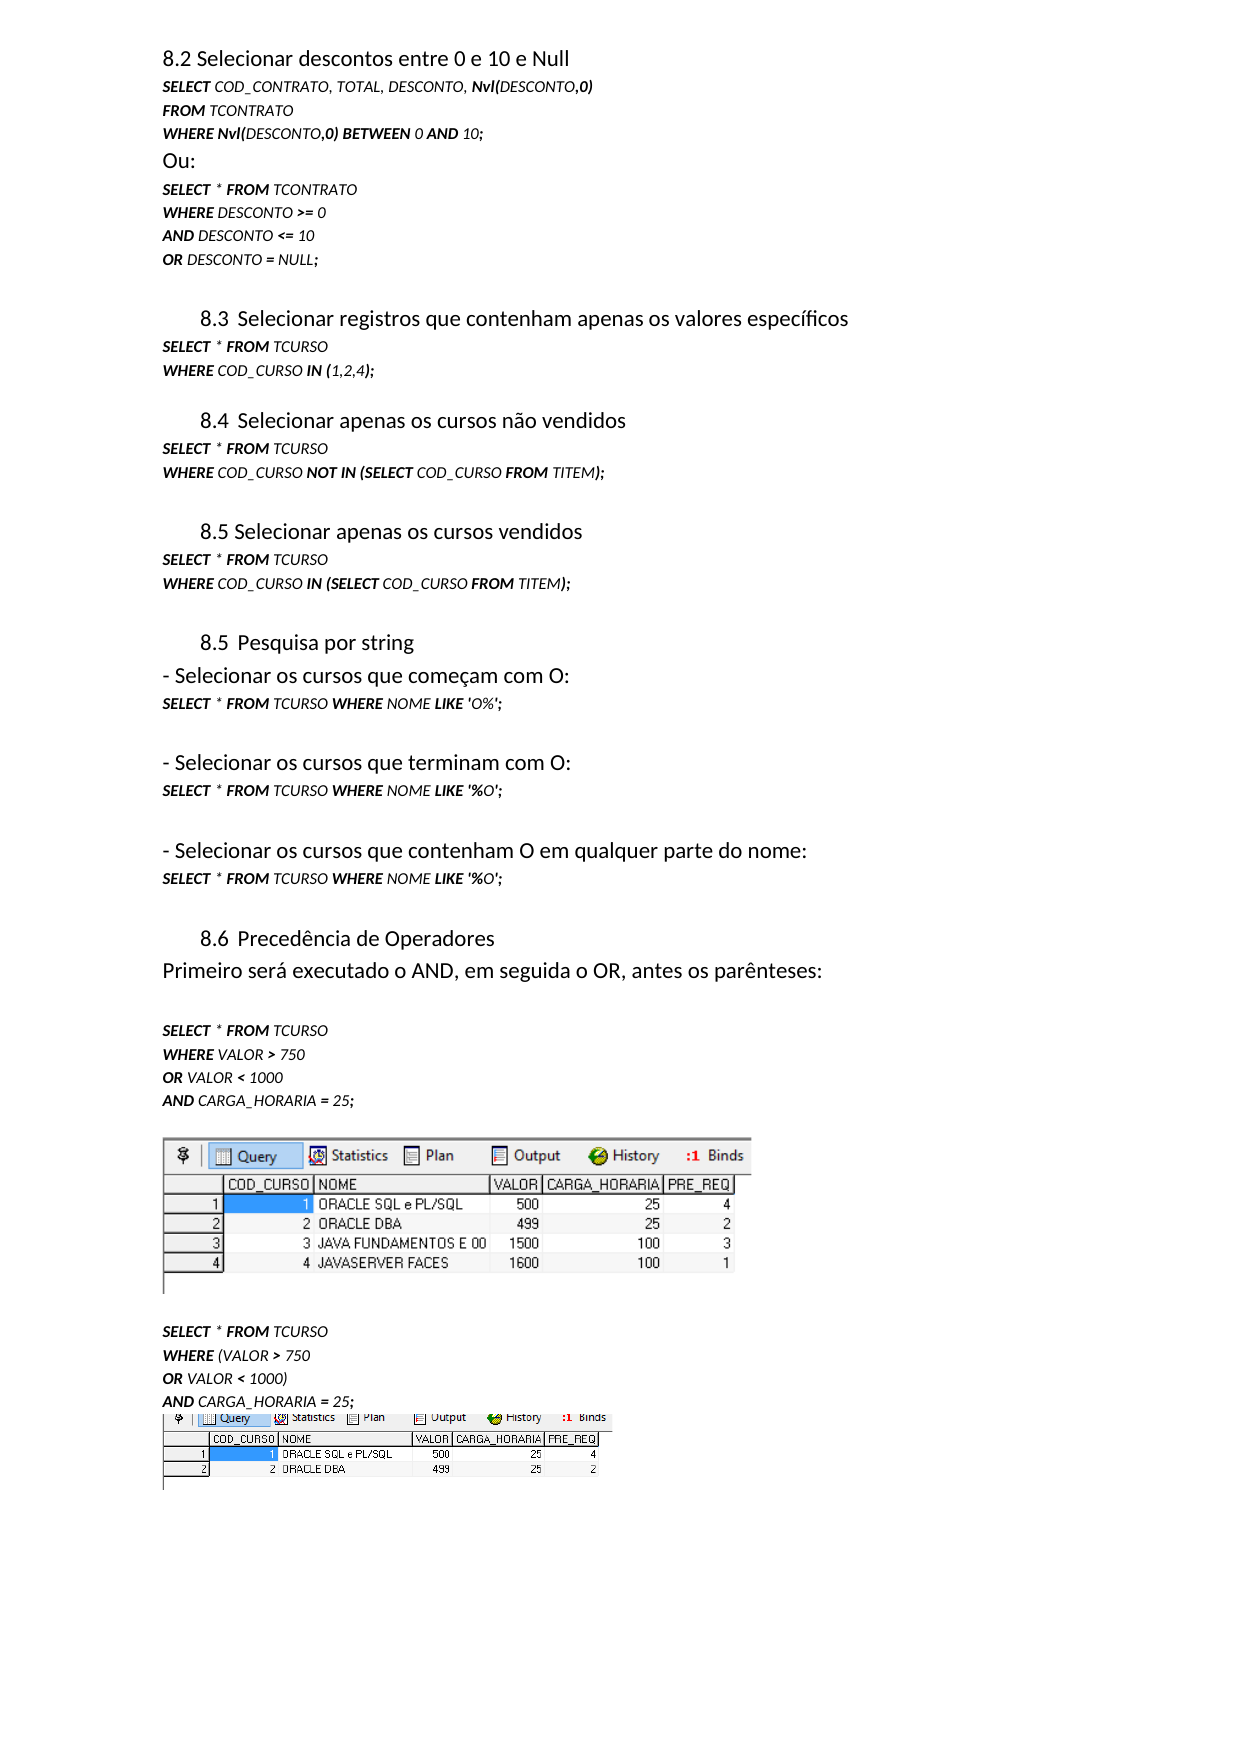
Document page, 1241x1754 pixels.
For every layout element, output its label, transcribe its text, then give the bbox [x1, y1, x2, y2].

list Selecionar apenas os cursos não vendidos [200, 406, 1063, 434]
text WHERE COD_CURSO IN (SELECT COD_CURSO FROM TITEM); [162, 573, 1063, 593]
text WHERE COD_CURSO NOT IN (SELECT COD_CURSO FROM TITEM); [162, 462, 1063, 482]
text WHERE COD_CURSO IN (1,2,4); [162, 360, 1063, 380]
text AND DESCONTO <= 10 [162, 225, 1063, 246]
list Selecionar registros que contenham apenas os valores específicos [200, 304, 1063, 332]
text SELECT * FROM TCURSO [162, 550, 1063, 570]
text WHERE VALOR > 750 [162, 1044, 1063, 1064]
text - Selecionar os cursos que começam com O: [162, 661, 1063, 689]
text SELECT COD_CONTRATO, TOTAL, DESCONTO, Nvl(DESCONTO,0) [162, 77, 1063, 97]
picture [162, 1414, 613, 1490]
text AND CARGA_HORARIA = 25; [162, 1391, 1063, 1412]
text AND CARGA_HORARIA = 25; [162, 1090, 1063, 1111]
text OR VALOR < 1000) [162, 1368, 1063, 1388]
text WHERE (VALOR > 750 [162, 1345, 1063, 1365]
text SELECT * FROM TCURSO [162, 1020, 1063, 1041]
picture [162, 1137, 752, 1294]
text SELECT * FROM TCURSO [162, 439, 1063, 459]
text WHERE DESCONTO >= 0 [162, 202, 1063, 222]
text 8.2 Selecionar descontos entre 0 e 10 e Null [162, 44, 1063, 72]
text OR DESCONTO = NULL; [162, 249, 1063, 269]
text FROM TCONTRATO [162, 100, 1063, 120]
text - Selecionar os cursos que terminam com O: [162, 748, 1063, 776]
text OR VALOR < 1000 [162, 1067, 1063, 1087]
text SELECT * FROM TCURSO [162, 1321, 1063, 1342]
text SELECT * FROM TCONTRATO [162, 179, 1063, 199]
text Primeiro será executado o AND, em seguida o OR, antes os parênteses: [162, 956, 1063, 984]
list Pesquisa por string [200, 628, 1063, 657]
text Ou: [162, 147, 1063, 174]
text SELECT * FROM TCURSO WHERE NOME LIKE '%O'; [162, 868, 1063, 889]
text - Selecionar os cursos que contenham O em qualquer parte do nome: [162, 836, 1063, 864]
text SELECT * FROM TCURSO [162, 336, 1063, 357]
text SELECT * FROM TCURSO WHERE NOME LIKE '%O'; [162, 781, 1063, 801]
text WHERE Nvl(DESCONTO,0) BETWEEN 0 AND 10; [162, 123, 1063, 143]
text SELECT * FROM TCURSO WHERE NOME LIKE 'O%'; [162, 693, 1063, 713]
text 8.5 Selecionar apenas os cursos vendidos [200, 517, 1063, 546]
list Precedência de Operadores [200, 924, 1063, 952]
